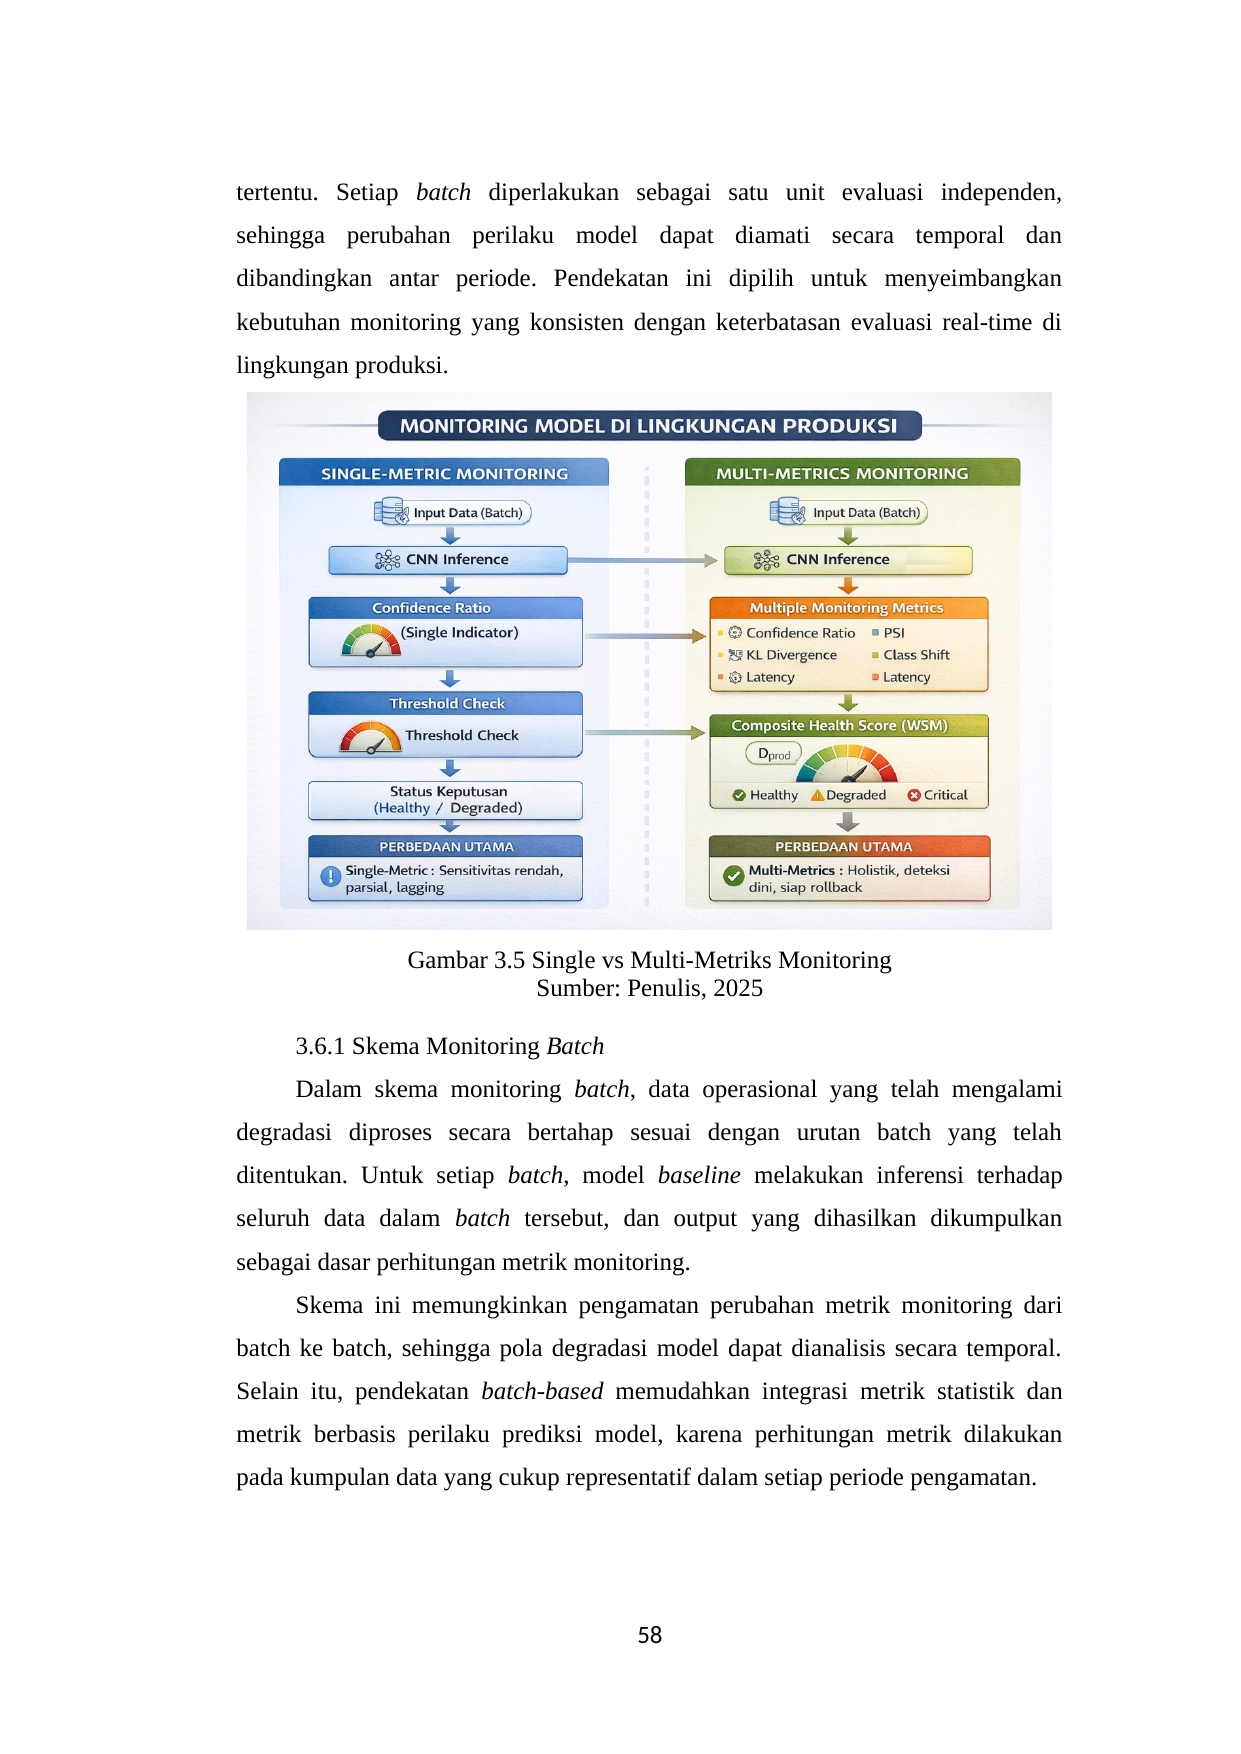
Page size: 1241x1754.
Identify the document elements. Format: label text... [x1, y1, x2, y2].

picture [247, 392, 1053, 930]
text Gambar 3.5 Single vs Multi-Metriks Monitoring [236, 945, 1063, 973]
text Skema ini memungkinkan pengamatan perubahan metrik monitoring dari batch ke batch, sehingga pola degradasi model dapat dianalisis secara temporal. Selain itu, pendekatan batch-based memudahkan integrasi metrik statistik dan metrik berbasis perilaku prediksi model, karena perhitungan metrik dilakukan pada kumpulan data yang cukup representatif dalam setiap periode pengamatan. [236, 1290, 1063, 1491]
text Sumber: Penulis, 2025 [236, 973, 1063, 1002]
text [236, 177, 1063, 378]
text Dalam skema monitoring batch, data operasional yang telah mengalami degradasi diproses secara bertahap sesuai dengan urutan batch yang telah ditentukan. Untuk setiap batch, model baseline melakukan inferensi terhadap seluruh data dalam batch tersebut, dan output yang dihasilkan dikumpulkan sebagai dasar perhitungan metrik monitoring. [236, 1074, 1063, 1275]
text 3.6.1 Skema Monitoring Batch [236, 1031, 1063, 1060]
